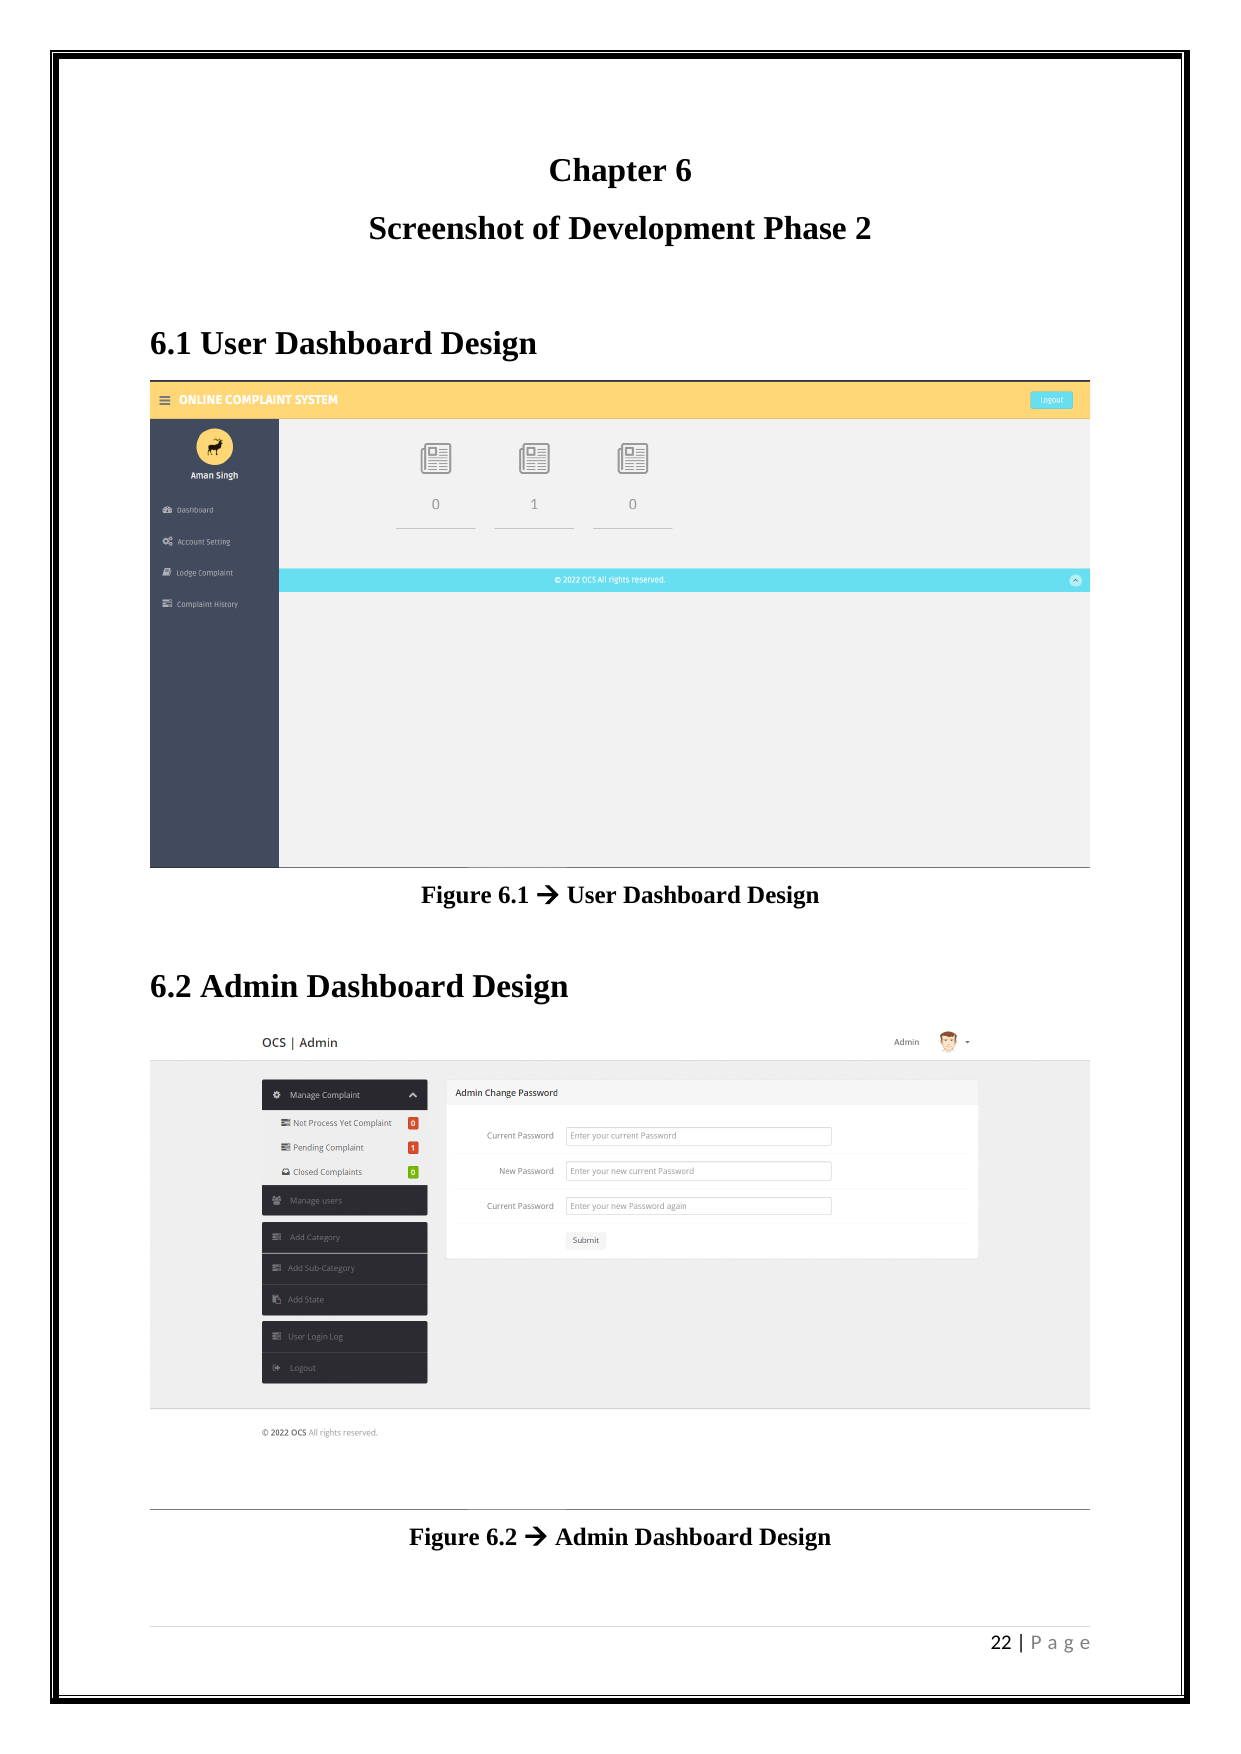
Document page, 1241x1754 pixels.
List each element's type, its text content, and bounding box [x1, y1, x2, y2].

picture [150, 1024, 1091, 1510]
text 6.2 Admin Dashboard Design [150, 967, 1090, 1005]
text 6.1 User Dashboard Design [150, 323, 1090, 361]
text Figure 6.2 Admin Dashboard Design [150, 1522, 1090, 1551]
text Figure 6.1 User Dashboard Design [150, 880, 1090, 909]
text Chapter 6 [150, 150, 1090, 188]
picture [150, 380, 1091, 868]
text Screenshot of Development Phase 2 [150, 208, 1090, 246]
